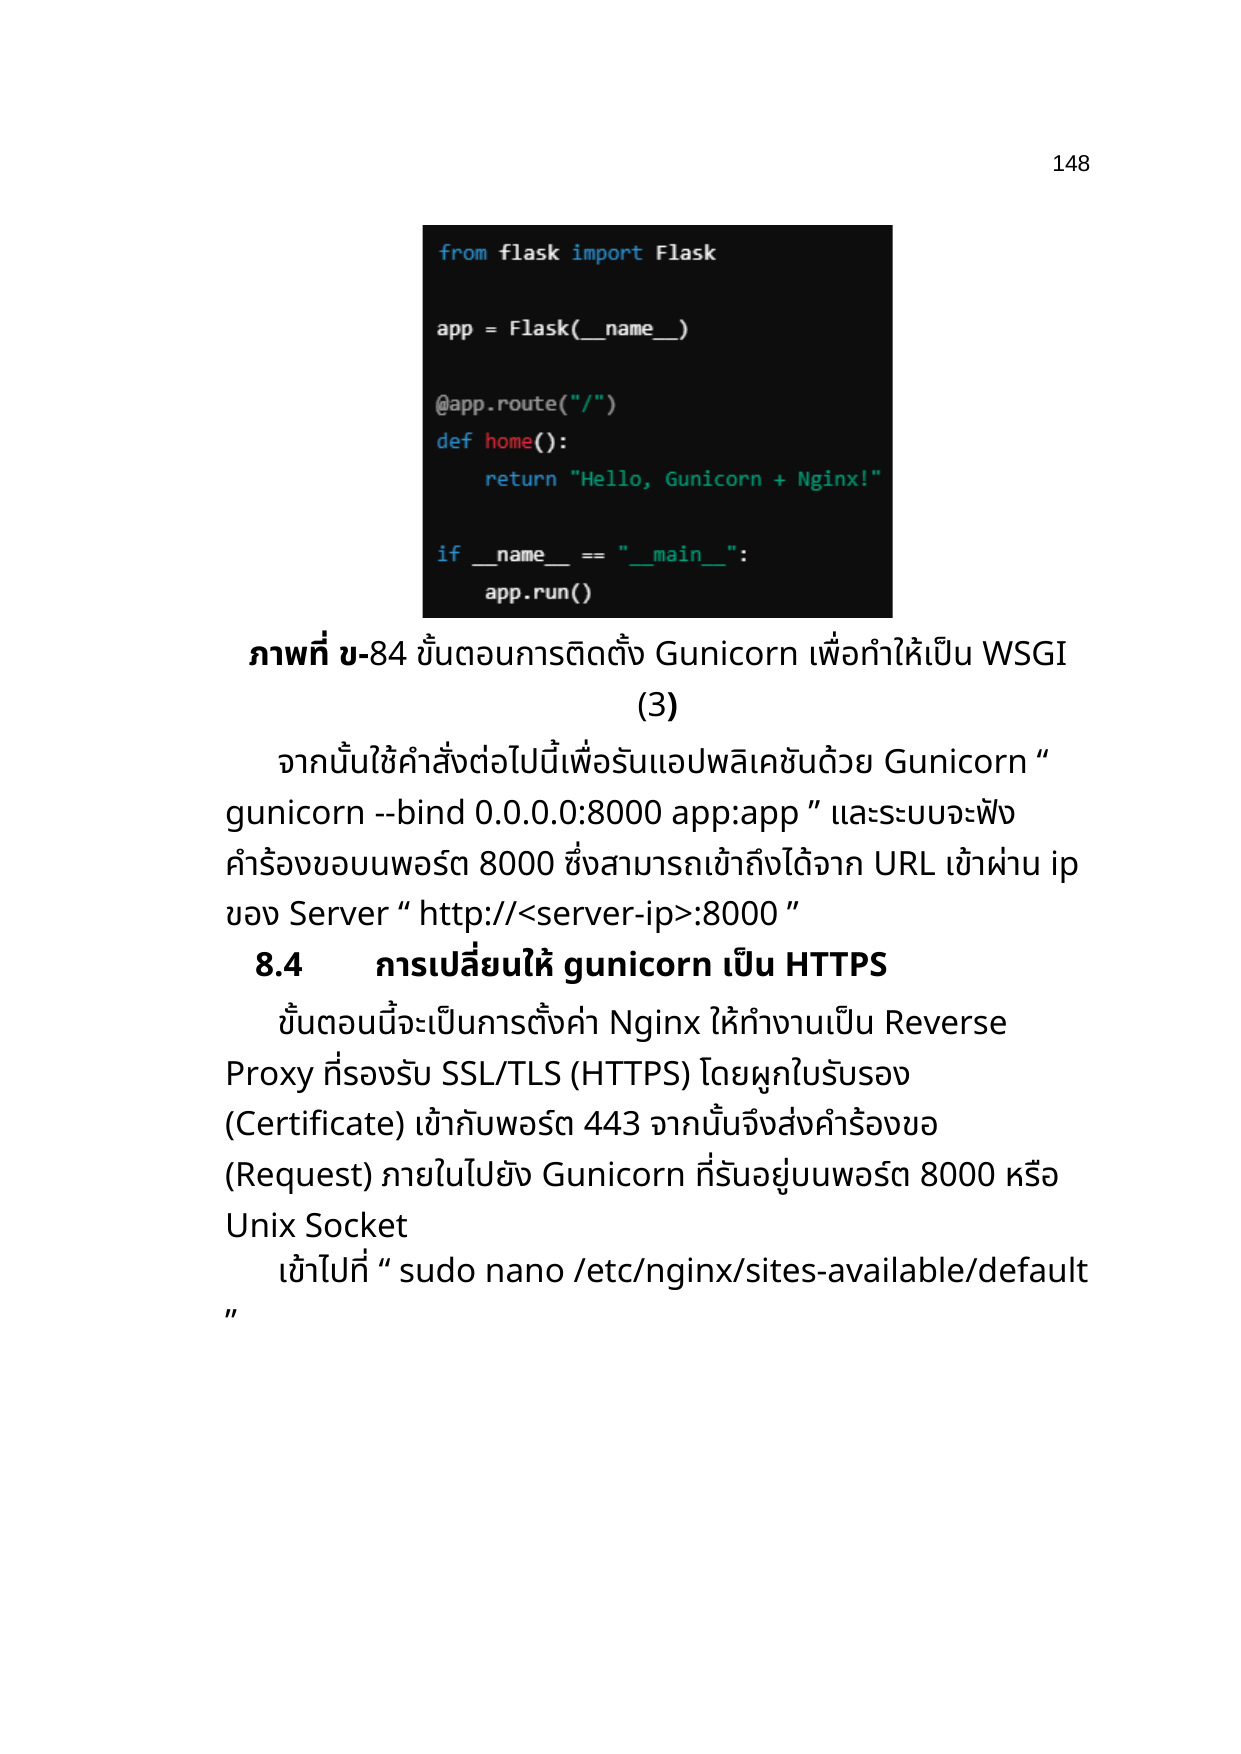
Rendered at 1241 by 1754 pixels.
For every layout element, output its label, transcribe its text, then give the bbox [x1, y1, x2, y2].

list การเปลี่ยนให้ gunicorn เป็น HTTPS [255, 941, 1090, 991]
picture [422, 225, 893, 618]
text เข้าไปที่ “ sudo nano /etc/nginx/sites-available/default ” [225, 1247, 1090, 1343]
text ขั้นตอนนี้จะเป็นการตั้งค่า Nginx ให้ทำงานเป็น Reverse Proxy ที่รองรับ SSL/TLS (HTTPS) โดยผูกใบรับรอง (Certificate) เข้ากับพอร์ต 443 จากนั้นจึงส่งคำร้องขอ (Request) ภายในไปยัง Gunicorn ที่รันอยู่บนพอร์ต 8000 หรือ Unix Socket [225, 999, 1090, 1247]
text จากนั้นใช้คำสั่งต่อไปนี้เพื่อรันแอปพลิเคชันด้วย Gunicorn “ gunicorn --bind 0.0.0.0:8000 app:app ” และระบบจะฟังคำร้องขอบนพอร์ต 8000 ซึ่งสามารถเข้าถึงได้จาก URL เข้าผ่าน ip ของ Server “ http://<server-ip>:8000 ” [225, 738, 1090, 941]
